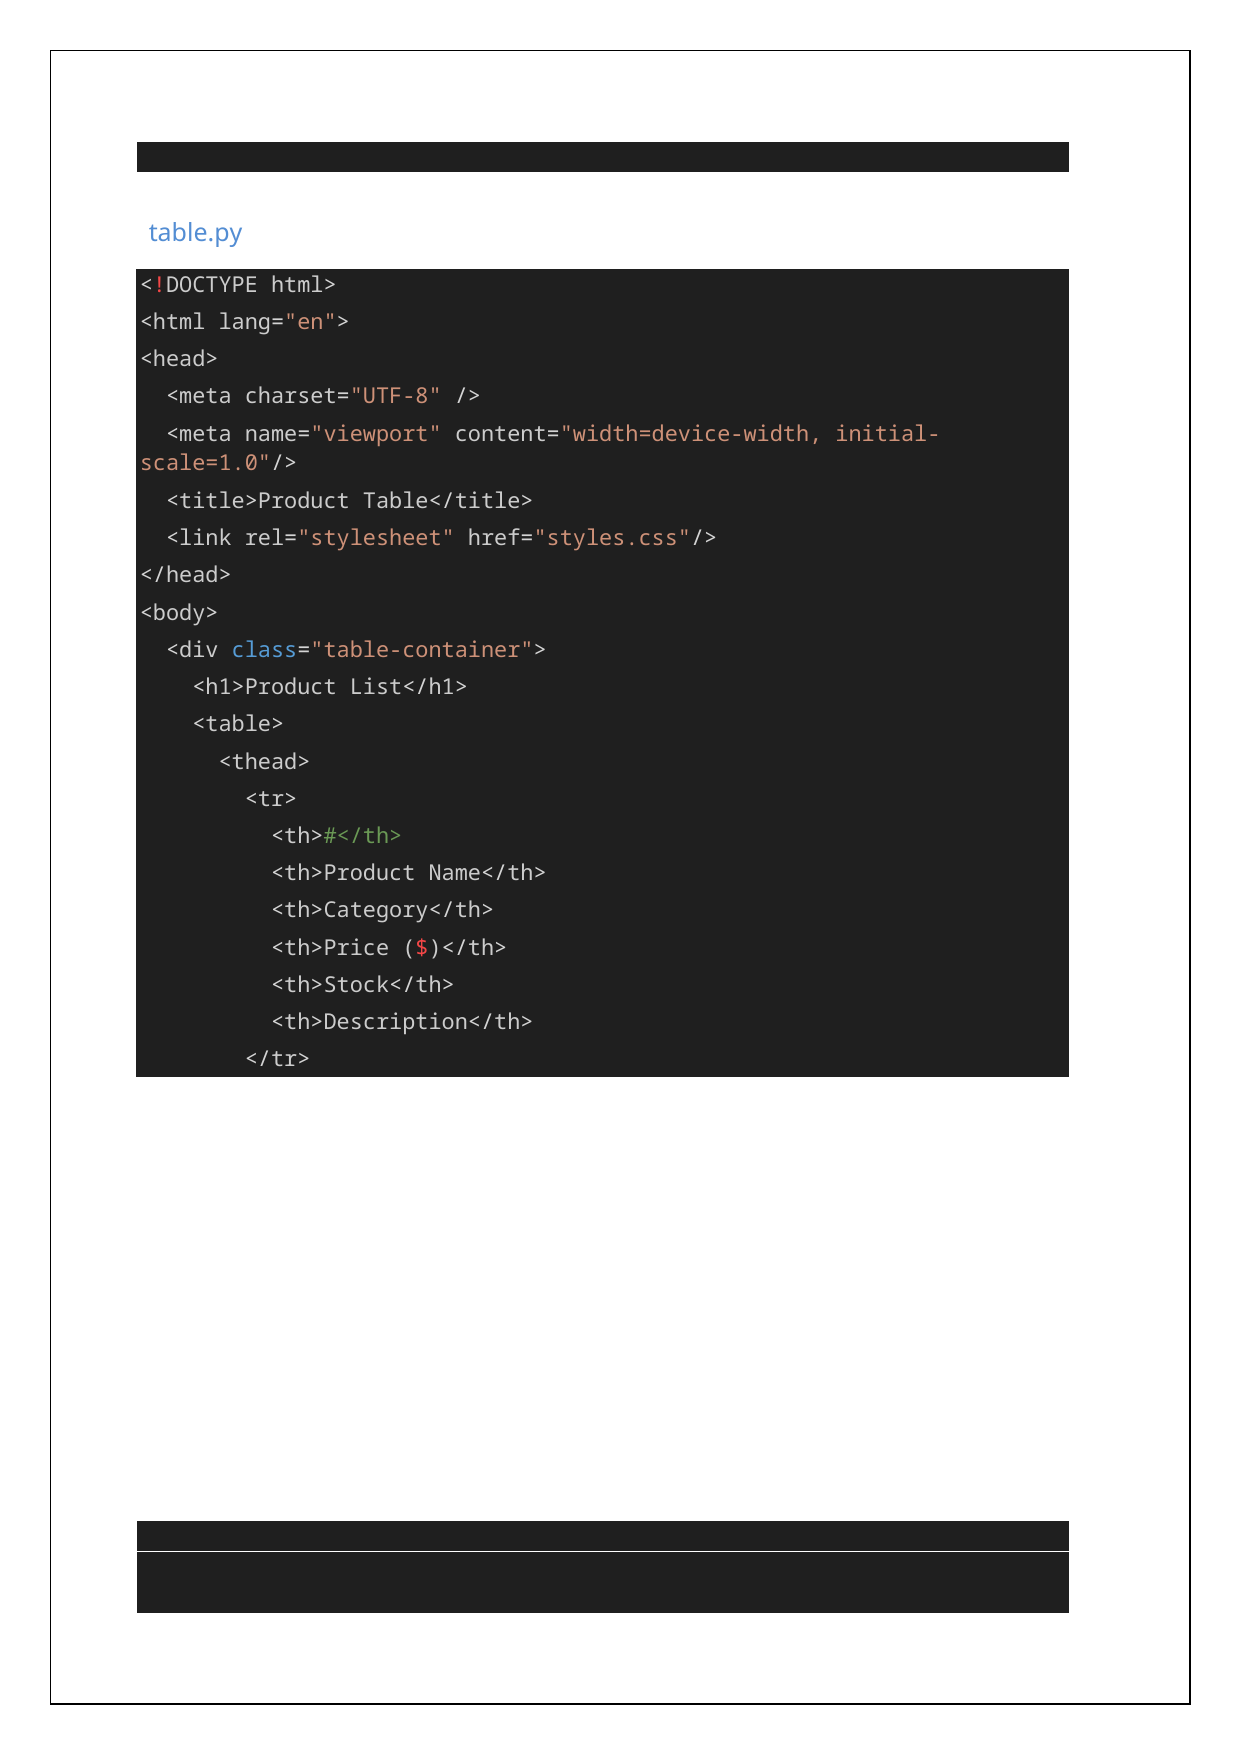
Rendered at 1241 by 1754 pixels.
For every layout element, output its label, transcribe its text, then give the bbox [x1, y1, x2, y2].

table_header <!DOCTYPE html> <html lang="en"> <head> <meta charset="UTF-8" /> <meta name="viewport" content="width=device-width, initial-scale=1.0"/> <title>Product Table</title> <link rel="stylesheet" href="styles.css"/> </head> <body> <div class="table-container"> <h1>Product List</h1> <table> <thead> <tr> <th>#</th> <th>Product Name</th> <th>Category</th> <th>Price ($)</th> <th>Stock</th> <th>Description</th> </tr> [136, 269, 1069, 1077]
text table.py [148, 215, 549, 249]
